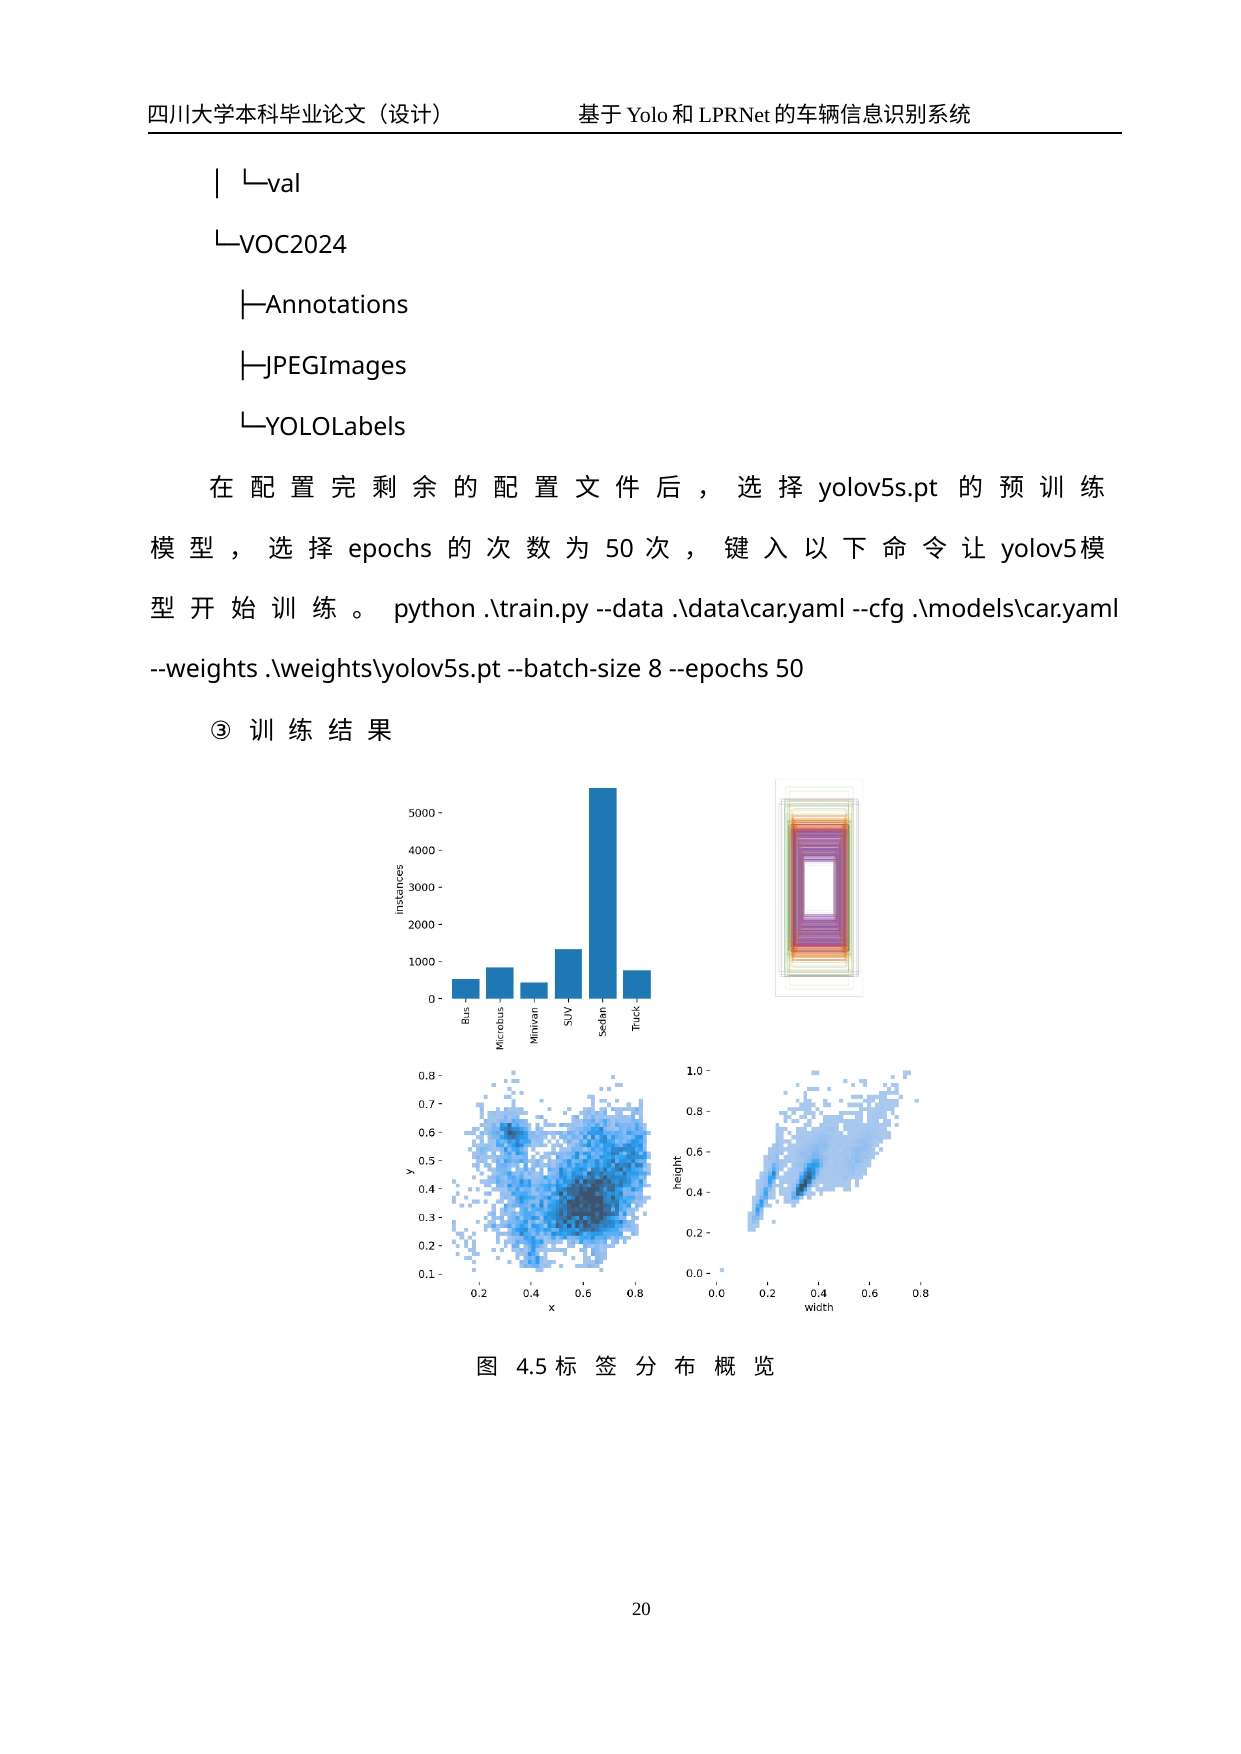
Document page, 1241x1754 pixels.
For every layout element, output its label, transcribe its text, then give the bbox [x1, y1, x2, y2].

text ├─Annotations [150, 274, 1120, 334]
text └─VOC2024 [150, 213, 1120, 274]
text ③训练结果 [150, 698, 1120, 759]
text 图4.5 标签分布概览 [150, 1334, 1120, 1395]
text └─YOLOLabels [150, 395, 1120, 456]
text 在配置完剩余的配置文件后，选择yolov5s.pt的预训练模型，选择epochs的次数为50次，键入以下命令让yolov5模型开始训练。python .\train.py --data .\data\car.yaml --cfg .\models\car.yaml --weights .\weights\yolov5s.pt --batch-size 8 --epochs 50 [150, 456, 1120, 698]
text │ └─val [150, 152, 1120, 213]
text ├─JPEGImages [150, 334, 1120, 395]
picture [387, 769, 931, 1319]
